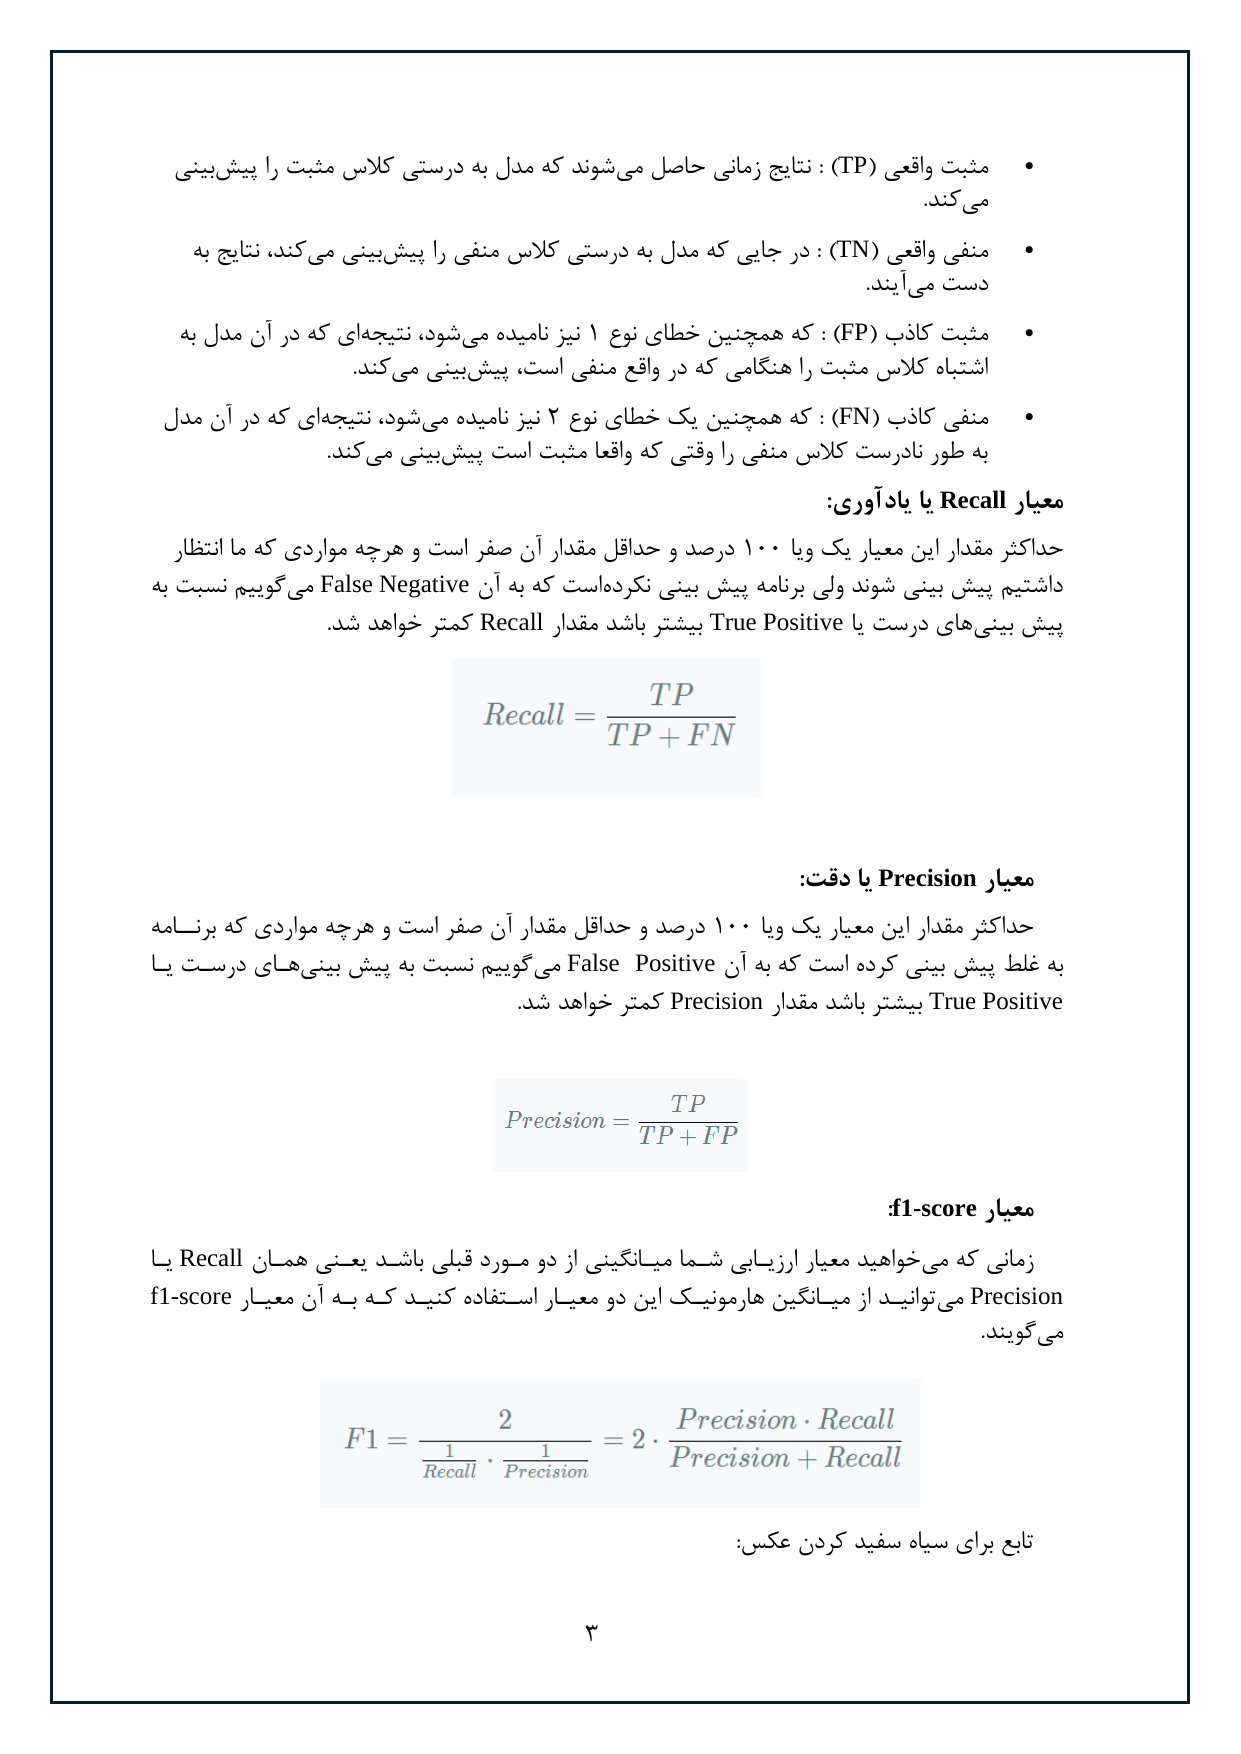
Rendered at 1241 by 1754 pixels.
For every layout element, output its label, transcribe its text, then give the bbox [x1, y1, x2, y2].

picture [319, 1379, 921, 1508]
text معیار f1-score: [150, 1082, 1063, 1226]
list مثبت کاذب (FP) : که همچنین خطای نوع ۱ نیز نامیده می‌شود، نتیجه‌ای که در آن مدل به اشتباه کلاس مثبت را هنگامی که در واقع منفی است، پیش‌بینی می‌کند. [150, 317, 1026, 384]
text حداکثر مقدار این معیار یک ویا ۱۰۰ درصد و حداقل مقدار آن صفر است و هرچه مواردی که ما انتظار داشتیم پیش بینی شوند ولی برنامه پیش بینی نکرده‌است که به آن False Negative می‌گوییم نسبت به پیش بینی‌های درست یا True Positive بیشتر باشد مقدار Recall کمتر خواهد شد. [150, 536, 1063, 641]
picture [451, 658, 762, 797]
list منفی واقعی (TN) : در جایی که مدل به درستی کلاس منفی را پیش‌بینی می‌کند، نتایج به دست می‌آیند. [150, 234, 1026, 301]
text معیار Recall یا یادآوری: [150, 485, 1063, 518]
list مثبت واقعی (TP) : نتایج زمانی حاصل می‌شوند که مدل به درستی کلاس مثبت را پیش‌بینی می‌کند. [150, 150, 1026, 217]
text حداکثر مقدار این معیار یک ویا ۱۰۰ درصد و حداقل مقدار آن صفر است و هرچه مواردی که برنامه‌ به غلط پیش بینی کرده است که به آن False Positive می‌گوییم نسبت به پیش بینی‌های درست یا True Positive بیشتر باشد مقدار Precision کمتر خواهد شد. [150, 914, 1063, 1019]
picture [492, 1079, 749, 1172]
text معیار Precision یا دقت: [150, 863, 1063, 897]
list منفی کاذب (FN) : که همچنین یک خطای نوع ۲ نیز نامیده می‌شود، نتیجه‌ای که در آن مدل به طور نادرست کلاس منفی را وقتی که واقعا مثبت است پیش‌بینی می‌کند. [150, 401, 1026, 468]
text زمانی که می‌خواهید معیار ارزیابی شما میانگینی از دو مورد قبلی باشد یعنی همان Recall یا Precision می‌توانید از میانگین هارمونیک این دو معیار استفاده کنید که به آن معیار f1-score می‌گویند. [150, 1243, 1063, 1348]
